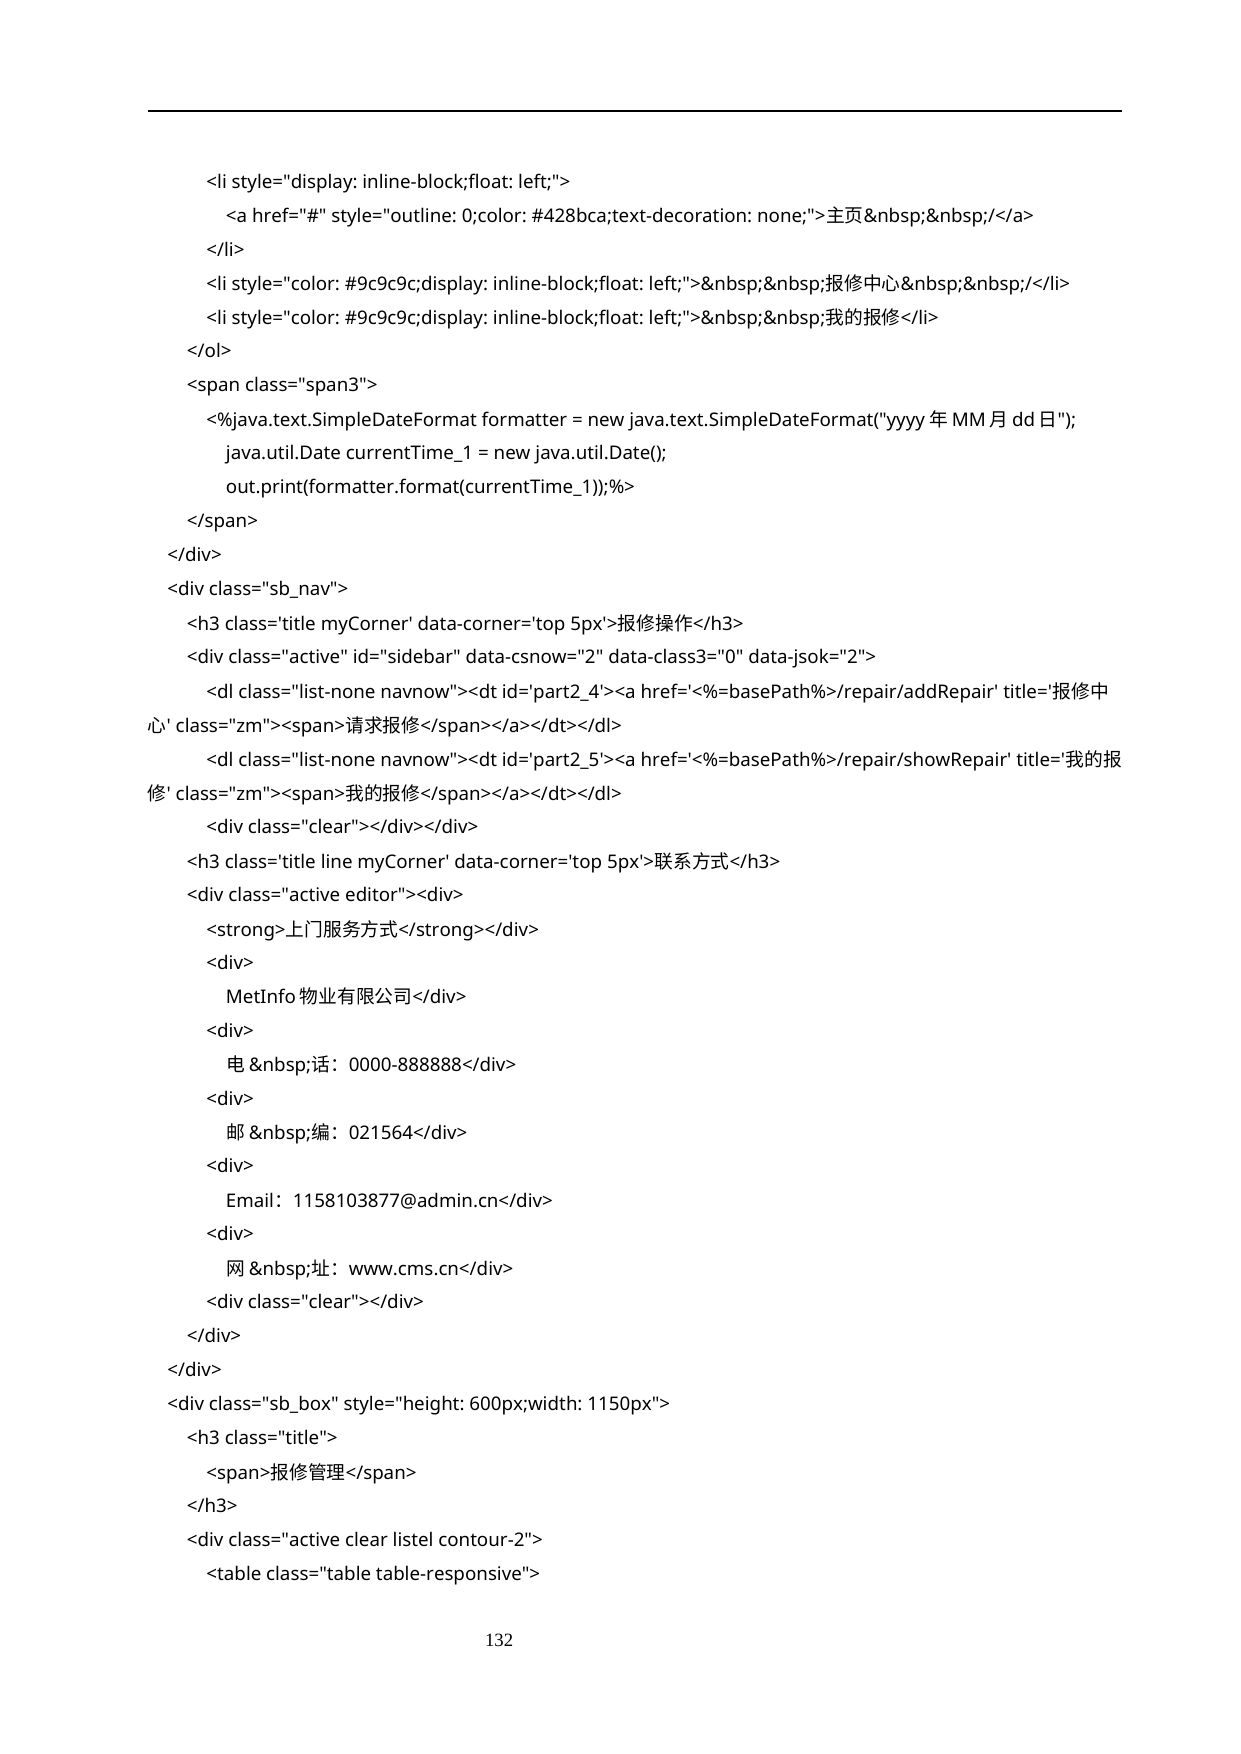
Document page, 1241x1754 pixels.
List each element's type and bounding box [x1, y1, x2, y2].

text [148, 164, 1122, 1590]
